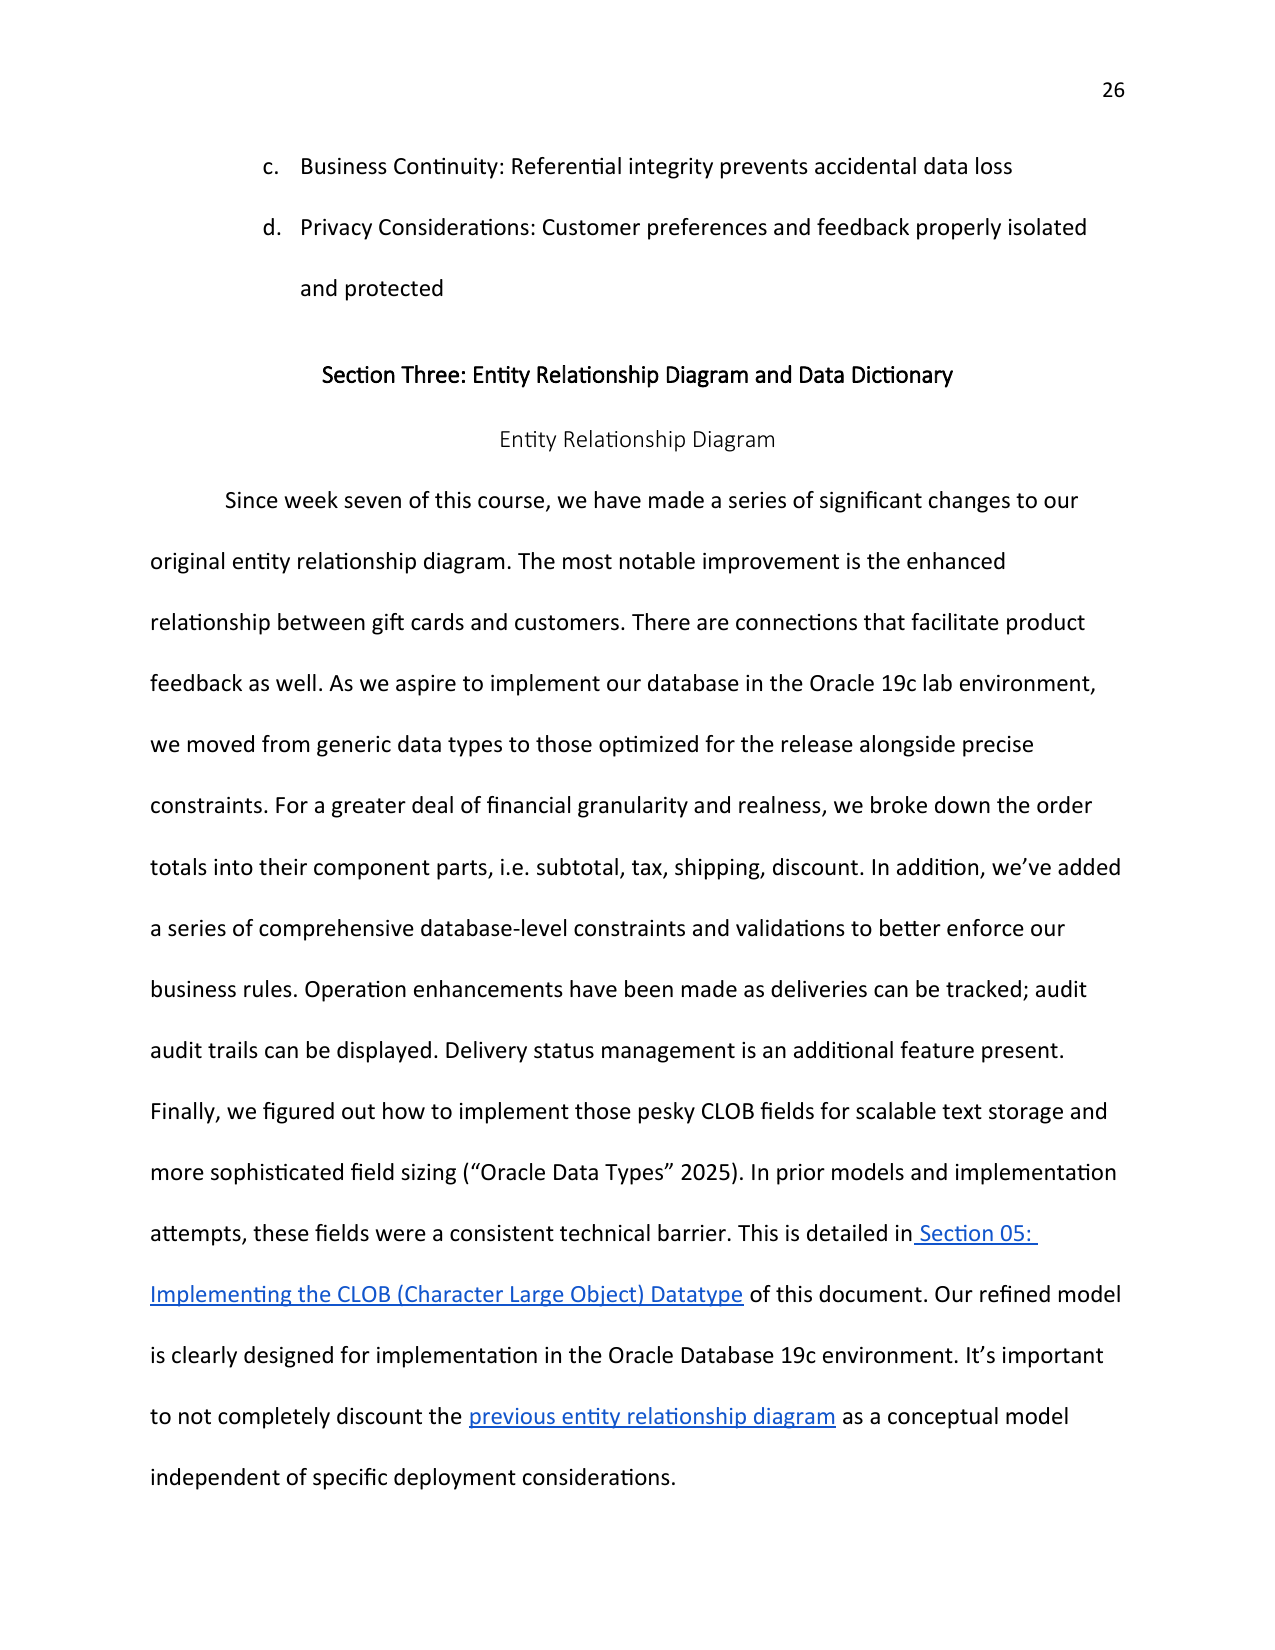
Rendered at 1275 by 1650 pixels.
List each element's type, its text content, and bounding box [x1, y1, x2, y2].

subtitle Entity Relationship Diagram [150, 423, 1125, 454]
list Business Continuity: Referential integrity prevents accidental data loss [262, 150, 1125, 181]
text Since week seven of this course, we have made a series of significant changes to our original entity relationship diagram. The most notable improvement is the enhanced relationship between gift cards and customers. There are connections that facilitate product feedback as well. As we aspire to implement our database in the Oracle 19c lab environment, we moved from generic data types to those optimized for the release alongside precise constraints. For a greater deal of financial granularity and realness, we broke down the order totals into their component parts, i.e. subtotal, tax, shipping, discount. In addition, we’ve added a series of comprehensive database-level constraints and validations to better enforce our business rules. Operation enhancements have been made as deliveries can be tracked; audit audit trails can be displayed. Delivery status management is an additional feature present. Finally, we figured out how to implement those pesky CLOB fields for scalable text storage and more sophisticated field sizing (“Oracle Data Types” 2025). In prior models and implementation attempts, these fields were a consistent technical barrier. This is detailed in Section 05: Implementing the CLOB (Character Large Object) Datatype of this document. Our refined model is clearly designed for implementation in the Oracle Database 19c environment. It’s important to not completely discount the previous entity relationship diagram as a conceptual model independent of specific deployment considerations. [150, 484, 1125, 1492]
list Privacy Considerations: Customer preferences and feedback properly isolated and protected [262, 211, 1125, 303]
subtitle Section Three: Entity Relationship Diagram and Data Dictionary [150, 358, 1125, 389]
